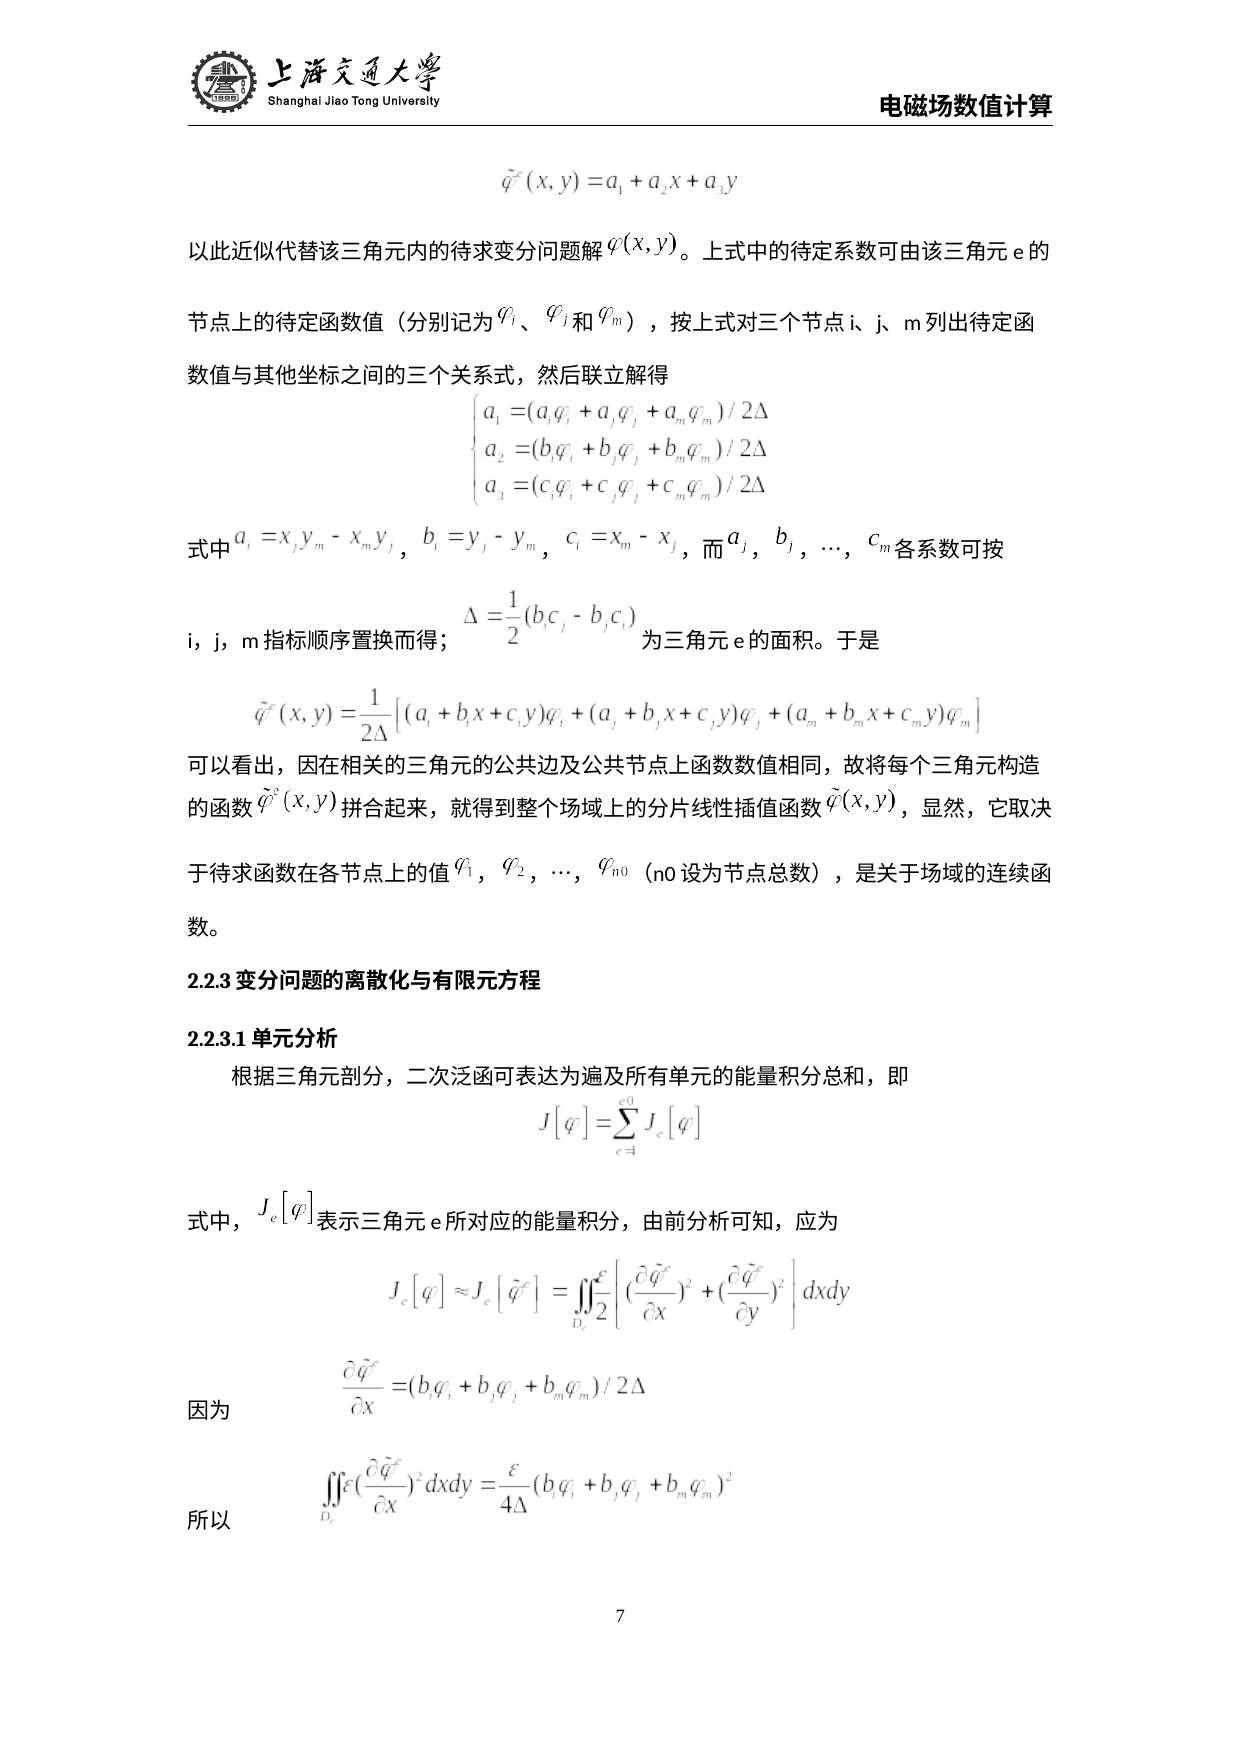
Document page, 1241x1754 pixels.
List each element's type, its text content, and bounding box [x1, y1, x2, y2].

subtitle 变分问题的离散化与有限元方程 [187, 963, 1053, 996]
text 可以看出，因在相关的三角元的公共边及公共节点上函数数值相同，故将每个三角元构造的函数拼合起来，就得到整个场域上的分片线性插值函数，显然，它取决于待求函数在各节点上的值，，…，（n0设为节点总数），是关于场域的连续函数。 [187, 747, 1053, 942]
text 以此近似代替该三角元内的待求变分问题解。上式中的待定系数可由该三角元e的节点上的待定函数值（分别记为、和），按上式对三个节点i、j、m列出待定函数值与其他坐标之间的三个关系式，然后联立解得 [187, 227, 1053, 390]
text 所以 [187, 1448, 1053, 1546]
text 根据三角元剖分，二次泛函可表达为遍及所有单元的能量积分总和，即 [187, 1058, 1053, 1091]
text 式中，表示三角元e所对应的能量积分，由前分析可知，应为 [187, 1188, 1053, 1253]
text 因为 [187, 1351, 1053, 1448]
subtitle .1 单元分析 [187, 1021, 1053, 1053]
text 式中，，，而，，…，各系数可按i，j，m指标顺序置换而得；为三角元e的面积。于是 [187, 520, 1053, 682]
